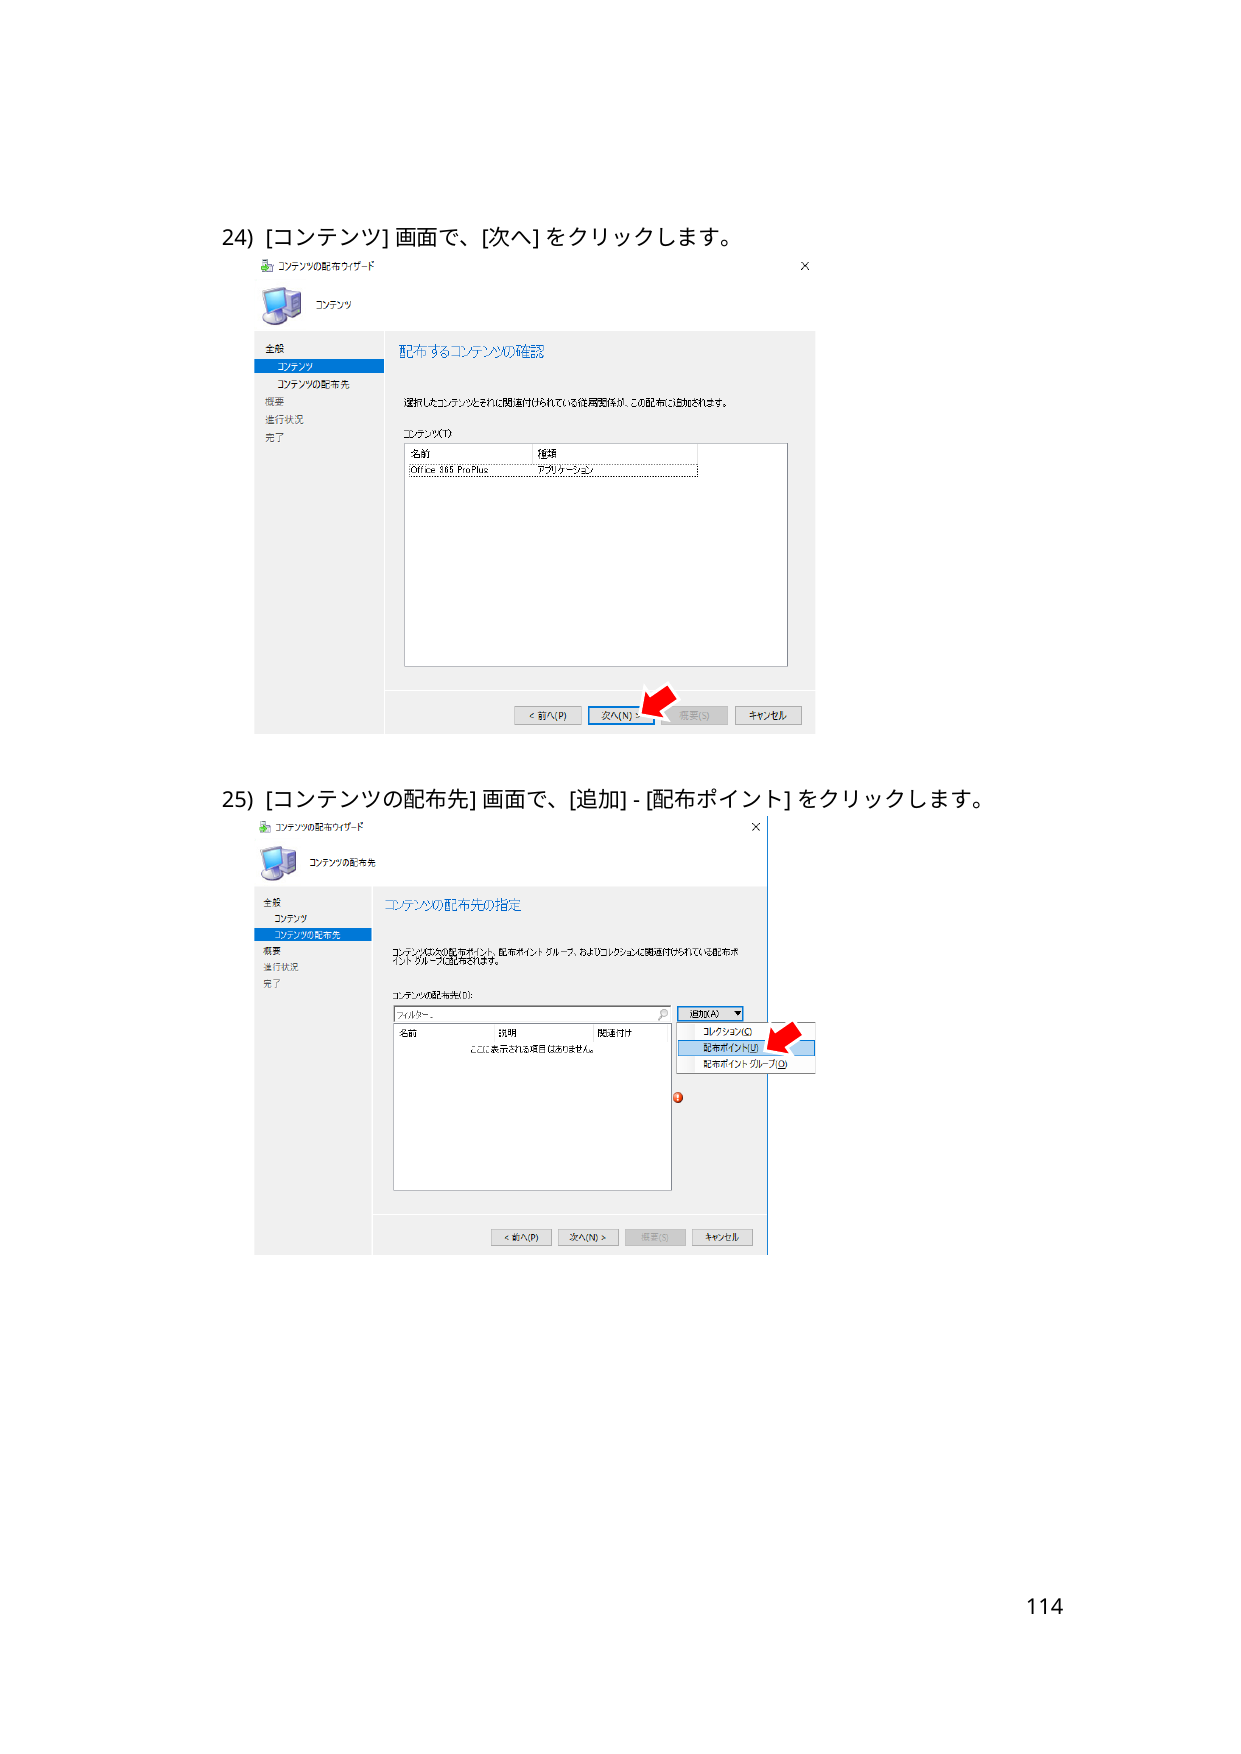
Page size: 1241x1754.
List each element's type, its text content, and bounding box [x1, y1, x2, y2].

picture [254, 254, 816, 734]
list [コンテンツの配布先] 画面で、[追加] - [配布ポイント] をクリックします。 [222, 779, 1063, 817]
list [コンテンツ] 画面で、[次へ] をクリックします。 [222, 217, 1063, 254]
picture [254, 816, 816, 1255]
